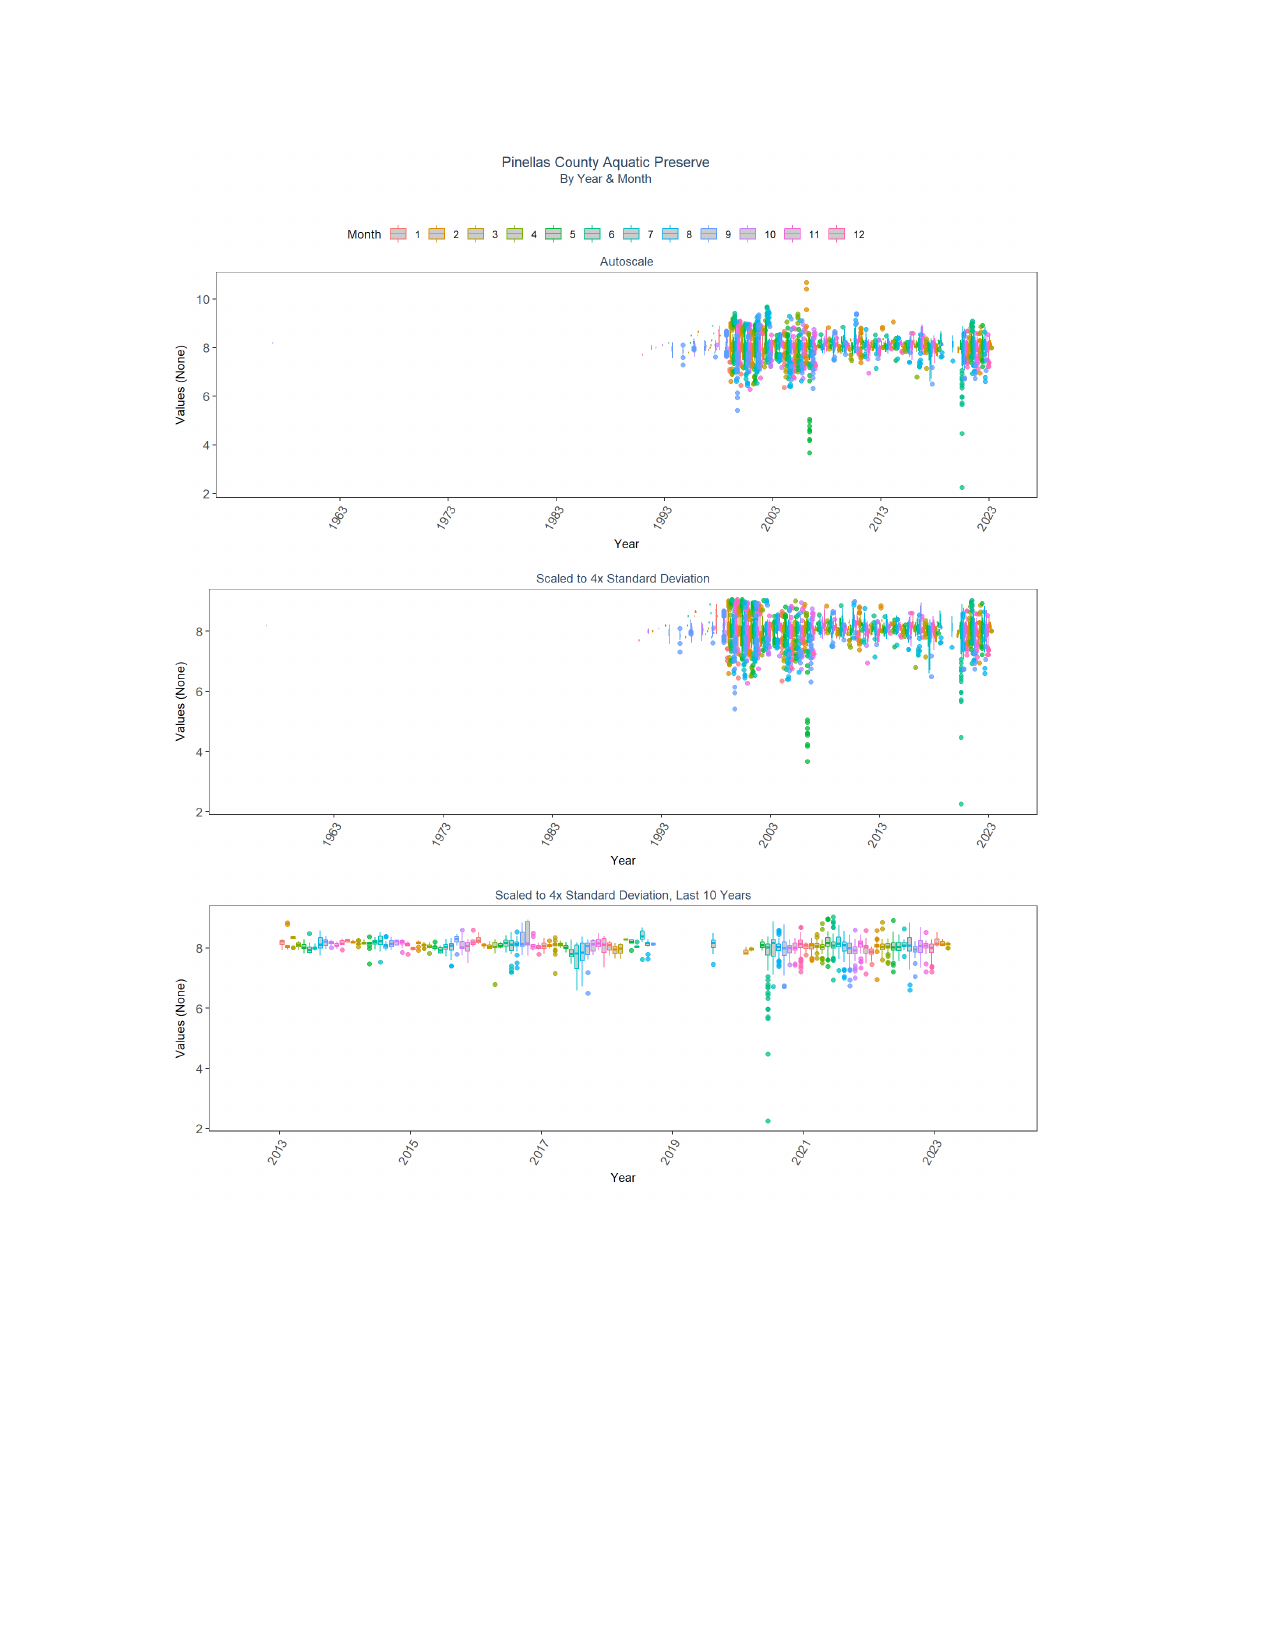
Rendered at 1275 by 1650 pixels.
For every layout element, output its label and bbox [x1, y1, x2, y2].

picture [168, 150, 1044, 1200]
